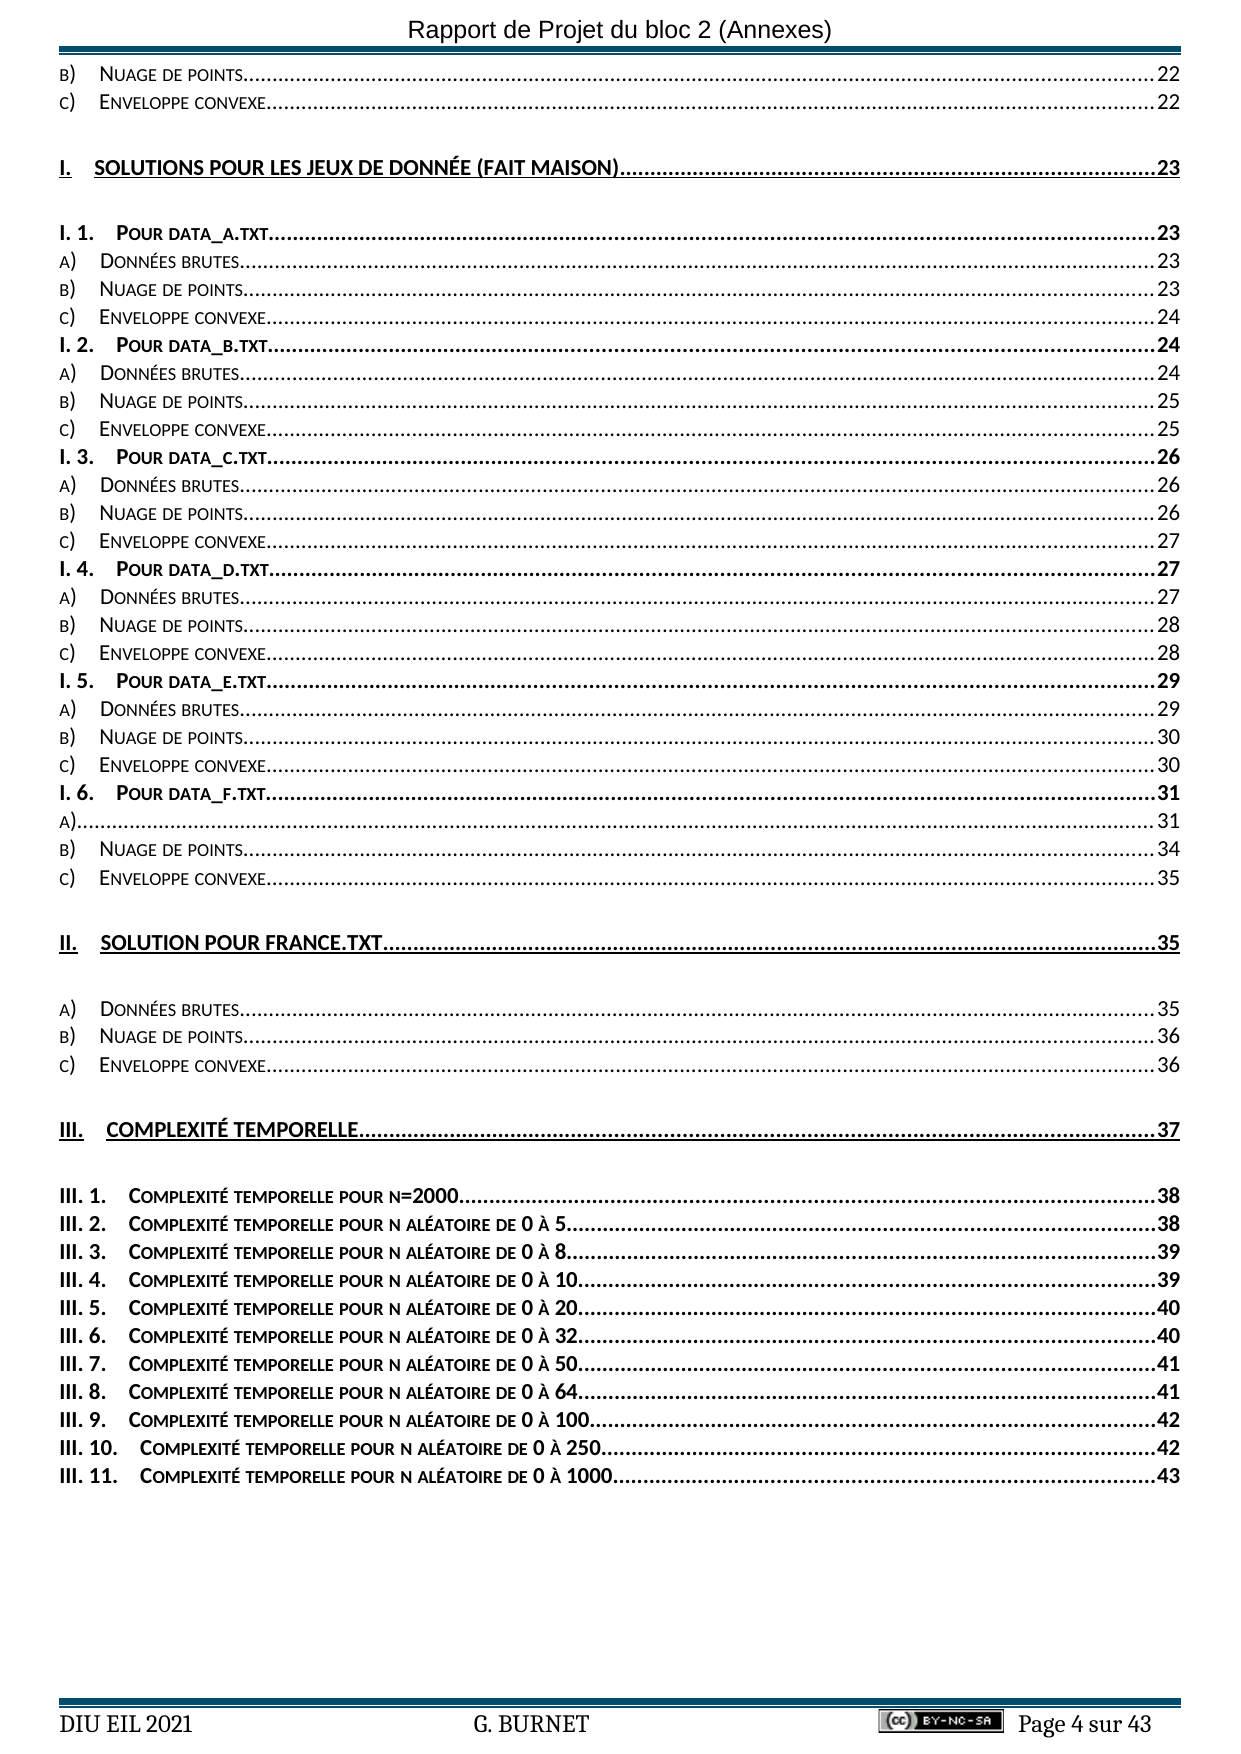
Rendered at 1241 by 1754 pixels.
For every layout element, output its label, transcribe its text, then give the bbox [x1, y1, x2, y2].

text III. 6. Complexité temporelle pour n aléatoire de 0 à 32 40 [59, 1321, 1181, 1349]
text c) Enveloppe convexe 22 [59, 87, 1181, 115]
text b) Nuage de points 22 [59, 59, 1181, 87]
text c) Enveloppe convexe 28 [59, 638, 1181, 666]
text b) Nuage de points 36 [59, 1022, 1181, 1050]
text b) Nuage de points 28 [59, 610, 1181, 638]
text III. 11. Complexité temporelle pour n aléatoire de 0 à 1000 43 [59, 1461, 1181, 1489]
text b) Nuage de points 23 [59, 274, 1181, 302]
text I. Solutions pour les jeux de donnée (fait maison) 23 [59, 153, 1181, 181]
text III. 1. Complexité temporelle pour n=2000 38 [59, 1181, 1181, 1209]
text b) Nuage de points 30 [59, 722, 1181, 751]
text a) Données brutes 35 [59, 994, 1181, 1022]
text III. 9. Complexité temporelle pour n aléatoire de 0 à 100 42 [59, 1405, 1181, 1433]
text I. 6. Pour data_f.txt 31 [59, 778, 1181, 807]
text III. 7. Complexité temporelle pour n aléatoire de 0 à 50 41 [59, 1349, 1181, 1377]
text III. Complexité temporelle 37 [59, 1115, 1181, 1143]
text I. 4. Pour data_d.txt 27 [59, 554, 1181, 582]
text III. 3. Complexité temporelle pour n aléatoire de 0 à 8 39 [59, 1237, 1181, 1265]
text I. 5. Pour data_e.txt 29 [59, 666, 1181, 694]
text a) Données brutes 23 [59, 246, 1181, 274]
text III. 5. Complexité temporelle pour n aléatoire de 0 à 20 40 [59, 1293, 1181, 1321]
text c) Enveloppe convexe 25 [59, 414, 1181, 442]
text III. 2. Complexité temporelle pour n aléatoire de 0 à 5 38 [59, 1209, 1181, 1237]
text a) Données brutes 24 [59, 358, 1181, 386]
text a) Données brutes 29 [59, 694, 1181, 722]
text III. 8. Complexité temporelle pour n aléatoire de 0 à 64 41 [59, 1377, 1181, 1405]
text c) Enveloppe convexe 24 [59, 302, 1181, 330]
text b) Nuage de points 25 [59, 386, 1181, 414]
text c) Enveloppe convexe 27 [59, 526, 1181, 554]
text b) Nuage de points 34 [59, 834, 1181, 863]
text c) Enveloppe convexe 30 [59, 751, 1181, 778]
text b) Nuage de points 26 [59, 498, 1181, 526]
text III. 10. Complexité temporelle pour n aléatoire de 0 à 250 42 [59, 1433, 1181, 1461]
text a) 31 [59, 807, 1181, 834]
text c) Enveloppe convexe 35 [59, 863, 1181, 891]
text c) Enveloppe convexe 36 [59, 1050, 1181, 1078]
text I. 1. Pour data_a.txt 23 [59, 218, 1181, 246]
text II. Solution pour France.txt 35 [59, 928, 1181, 956]
text I. 3. Pour data_c.txt 26 [59, 442, 1181, 470]
text I. 2. Pour data_b.txt 24 [59, 330, 1181, 358]
picture [878, 1709, 1004, 1733]
text III. 4. Complexité temporelle pour n aléatoire de 0 à 10 39 [59, 1265, 1181, 1293]
text a) Données brutes 27 [59, 582, 1181, 610]
text a) Données brutes 26 [59, 470, 1181, 498]
